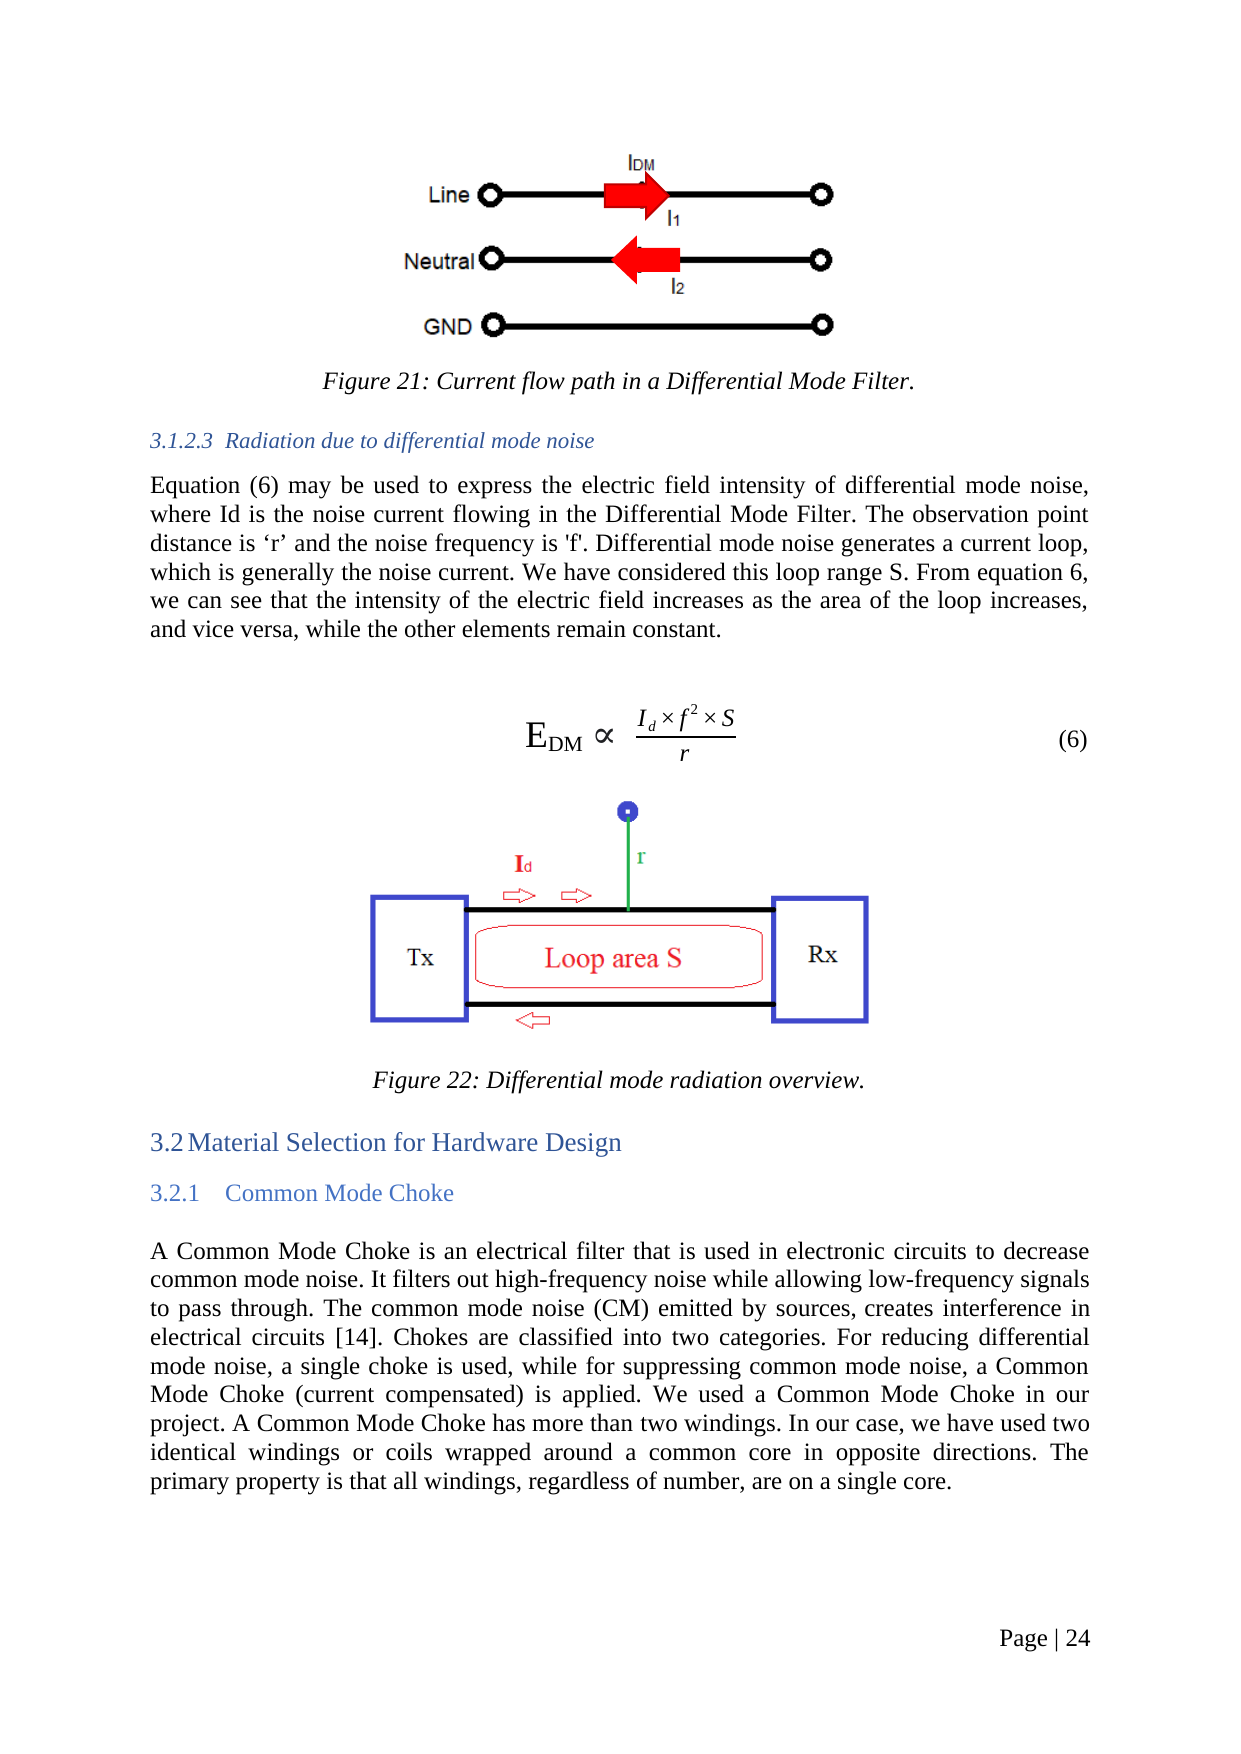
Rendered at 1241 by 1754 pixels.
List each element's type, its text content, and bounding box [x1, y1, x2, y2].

text Figure 22: Differential mode radiation overview. [150, 1065, 1090, 1093]
subtitle Material Selection for Hardware Design [150, 1126, 1090, 1157]
subtitle Common Mode Choke [150, 1178, 1090, 1207]
text A Common Mode Choke is an electrical filter that is used in electronic circuits to decrease common mode noise. It filters out high-frequency noise while allowing low-frequency signals to pass through. The common mode noise (CM) emitted by sources, creates interference in electrical circuits . Chokes are classified into two categories. For reducing differential mode noise, a single choke is used, while for suppressing common mode noise, a Common Mode Choke (current compensated) is applied. We used a Common Mode Choke in our project. A Common Mode Choke has more than two windings. In our case, we have used two identical windings or coils wrapped around a common core in opposite directions. The primary property is that all windings, regardless of number, are on a single core. [150, 1236, 1090, 1494]
text Equation (6) may be used to express the electric field intensity of differential mode noise, where Id is the noise current flowing in the Differential Mode Filter. The observation point distance is ‘r’ and the noise frequency is 'f'. Differential mode noise generates a current loop, which is generally the noise current. We have considered this loop range S. From equation 6, we can see that the intensity of the electric field increases as the area of the loop increases, and vice versa, while the other elements remain constant. [150, 470, 1090, 643]
subtitle Radiation due to differential mode noise [150, 427, 1090, 454]
text EDM ∝ (6) [150, 700, 1090, 767]
picture [400, 147, 841, 352]
text Figure 21: Current flow path in a Differential Mode Filter. [150, 366, 1090, 394]
picture [361, 795, 879, 1036]
